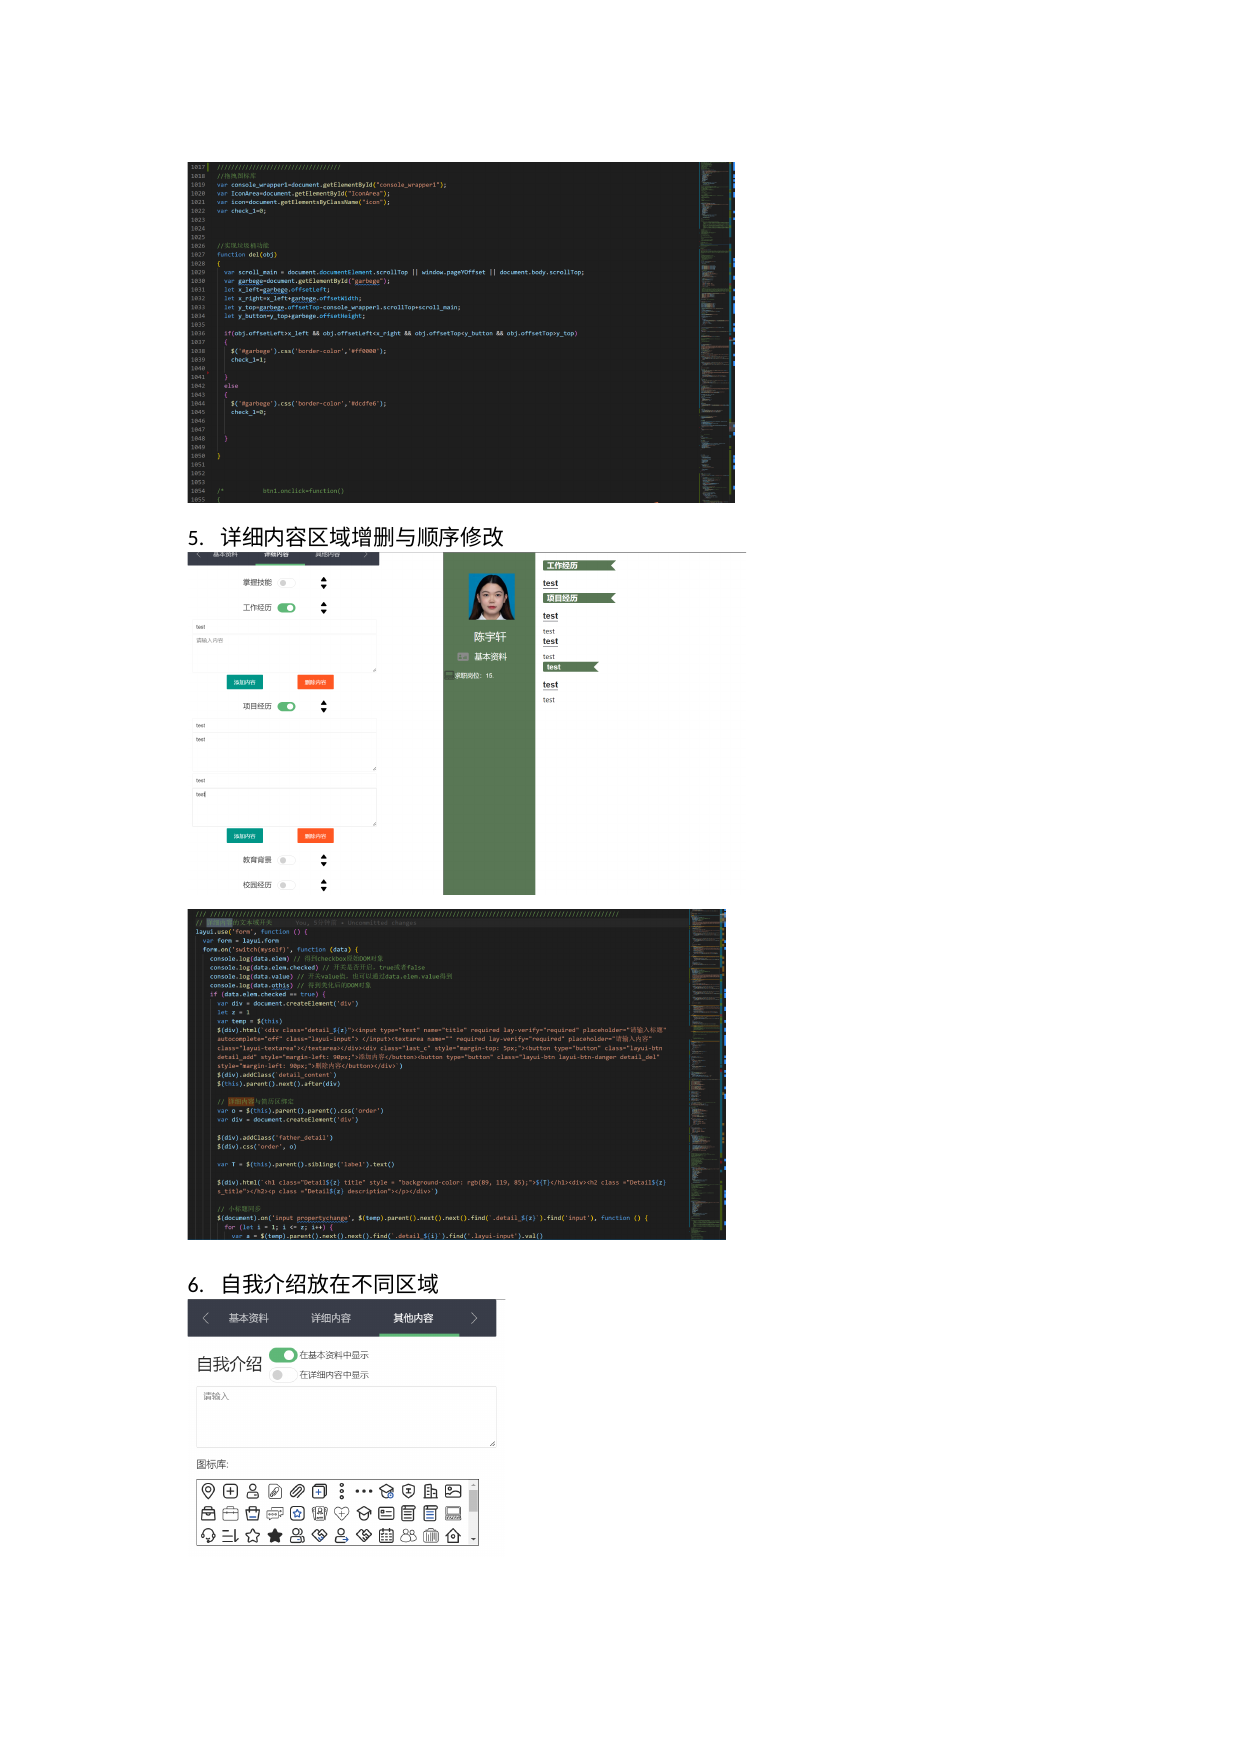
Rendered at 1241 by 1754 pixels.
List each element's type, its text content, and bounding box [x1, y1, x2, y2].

list 详细内容区域增删与顺序修改 [187, 519, 1053, 552]
picture [187, 552, 747, 895]
picture [187, 162, 735, 503]
picture [187, 1299, 506, 1557]
picture [187, 909, 726, 1240]
list 自我介绍放在不同区域 [187, 1267, 1053, 1299]
